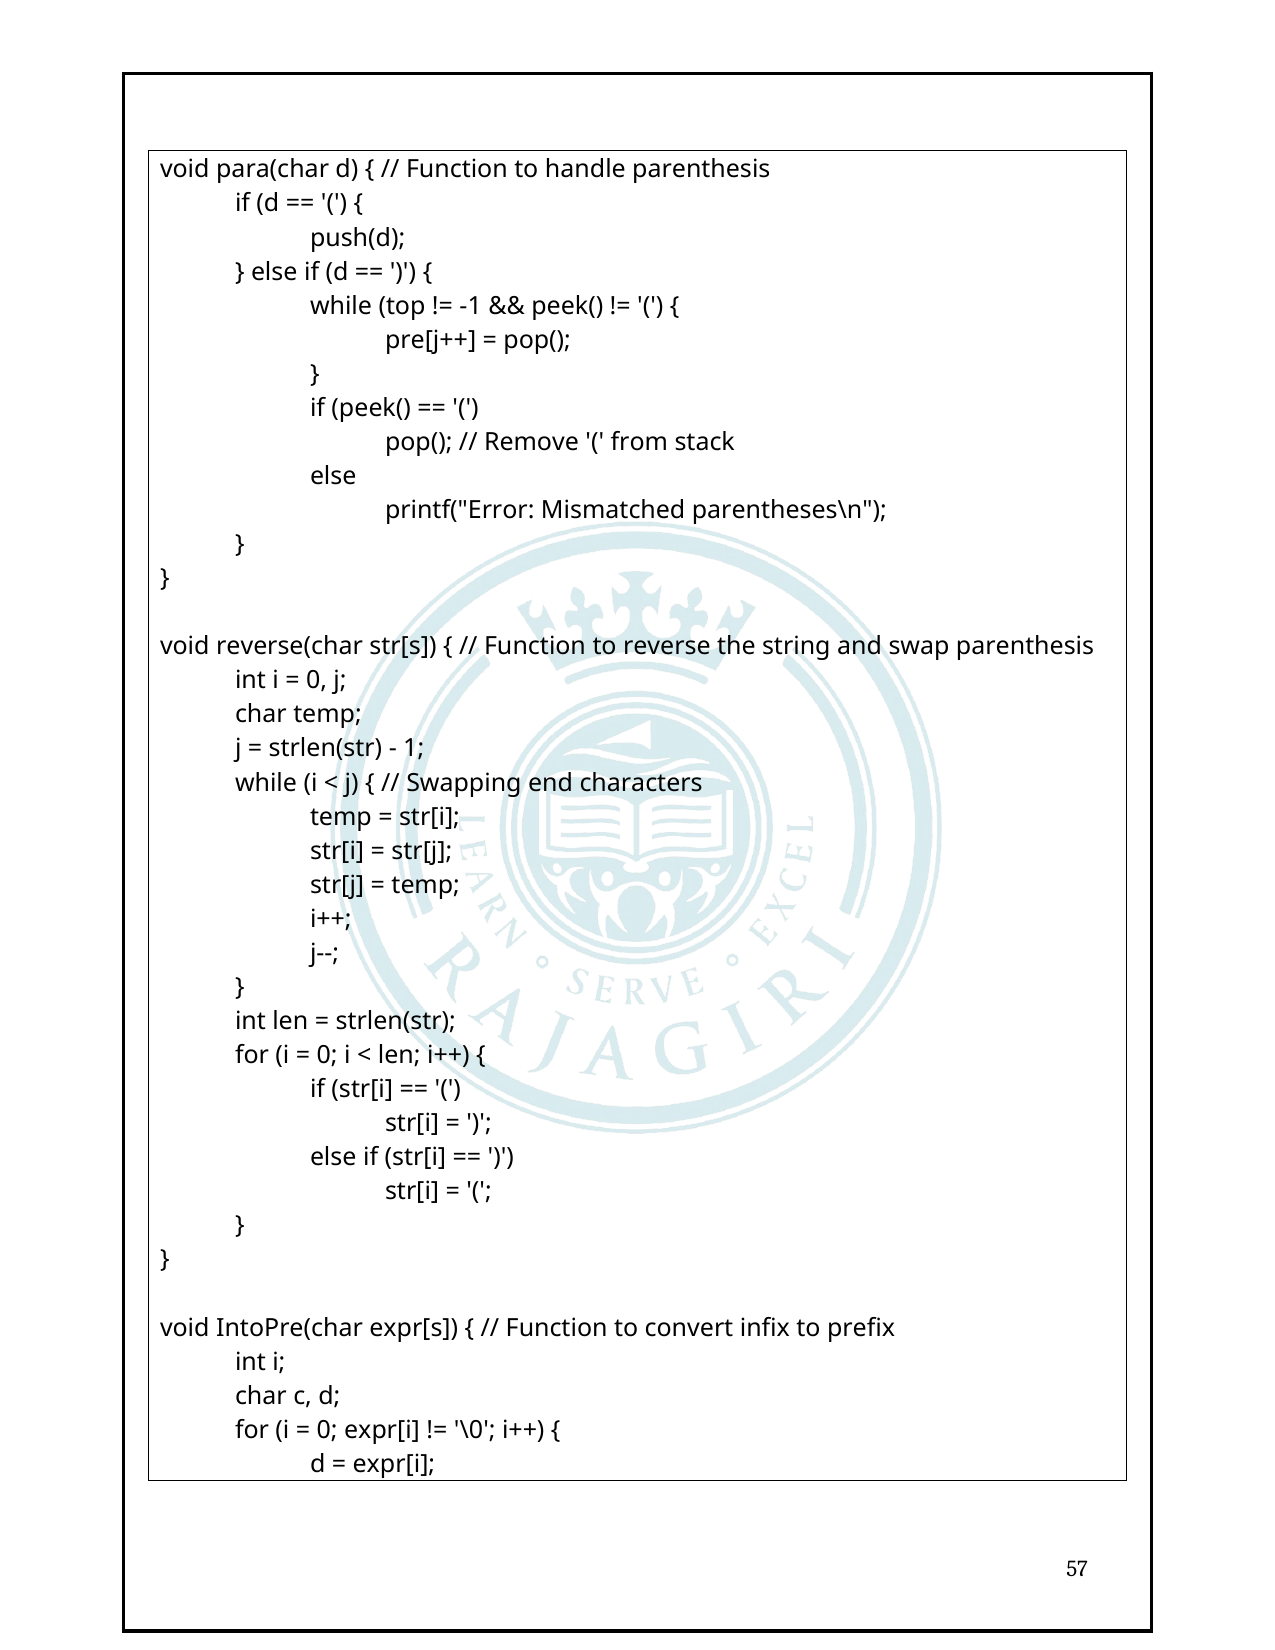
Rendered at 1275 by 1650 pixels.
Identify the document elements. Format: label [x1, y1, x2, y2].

table_cell [149, 151, 1126, 1479]
